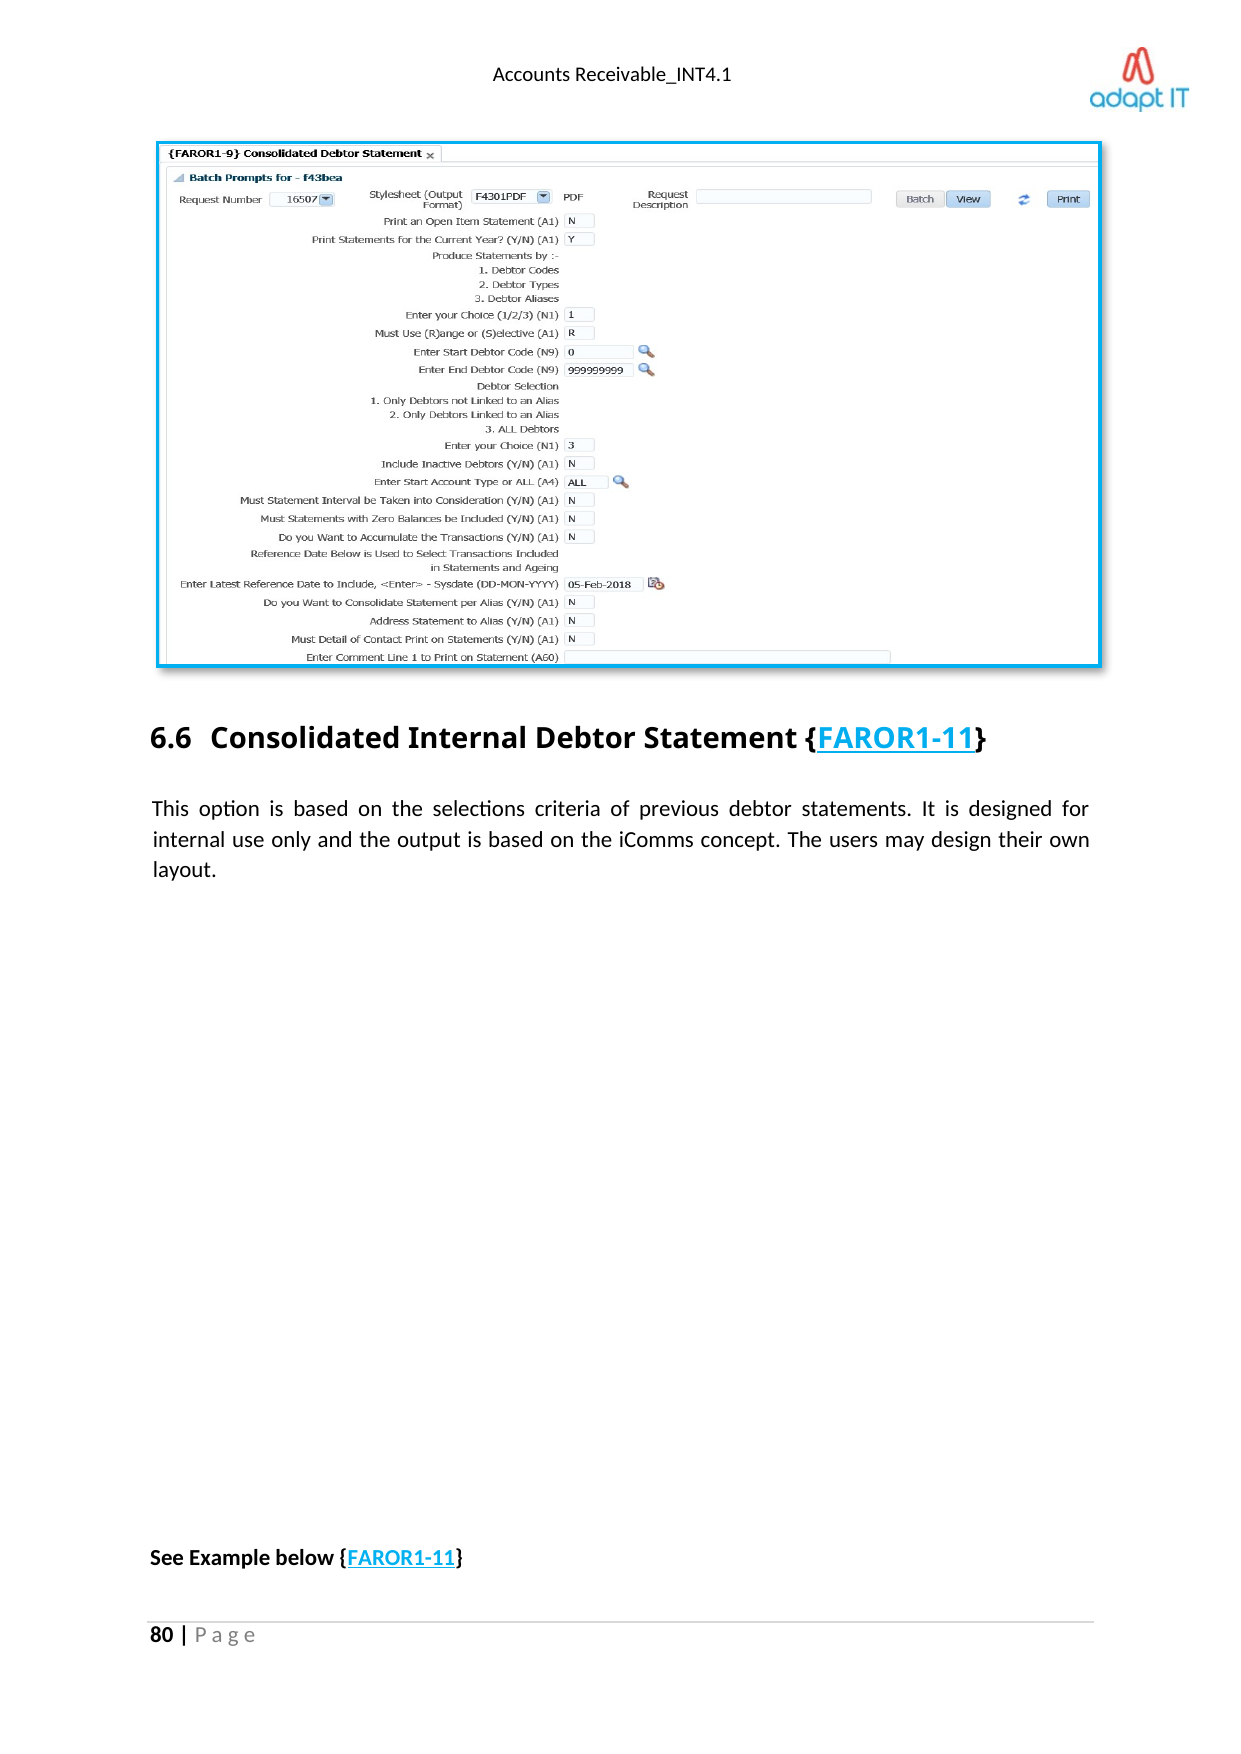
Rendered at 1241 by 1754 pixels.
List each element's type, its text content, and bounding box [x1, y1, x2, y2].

text See Example below {FAROR1-11} [150, 1543, 1090, 1571]
picture [160, 145, 1097, 663]
text This option is based on the selections criteria of previous debtor statements. It is designed for internal use only and the output is based on the iComms concept. The users may design their own layout. [152, 794, 1091, 884]
picture [1090, 47, 1190, 112]
subtitle Consolidated Internal Debtor Statement {FAROR1-11} [150, 717, 1108, 757]
